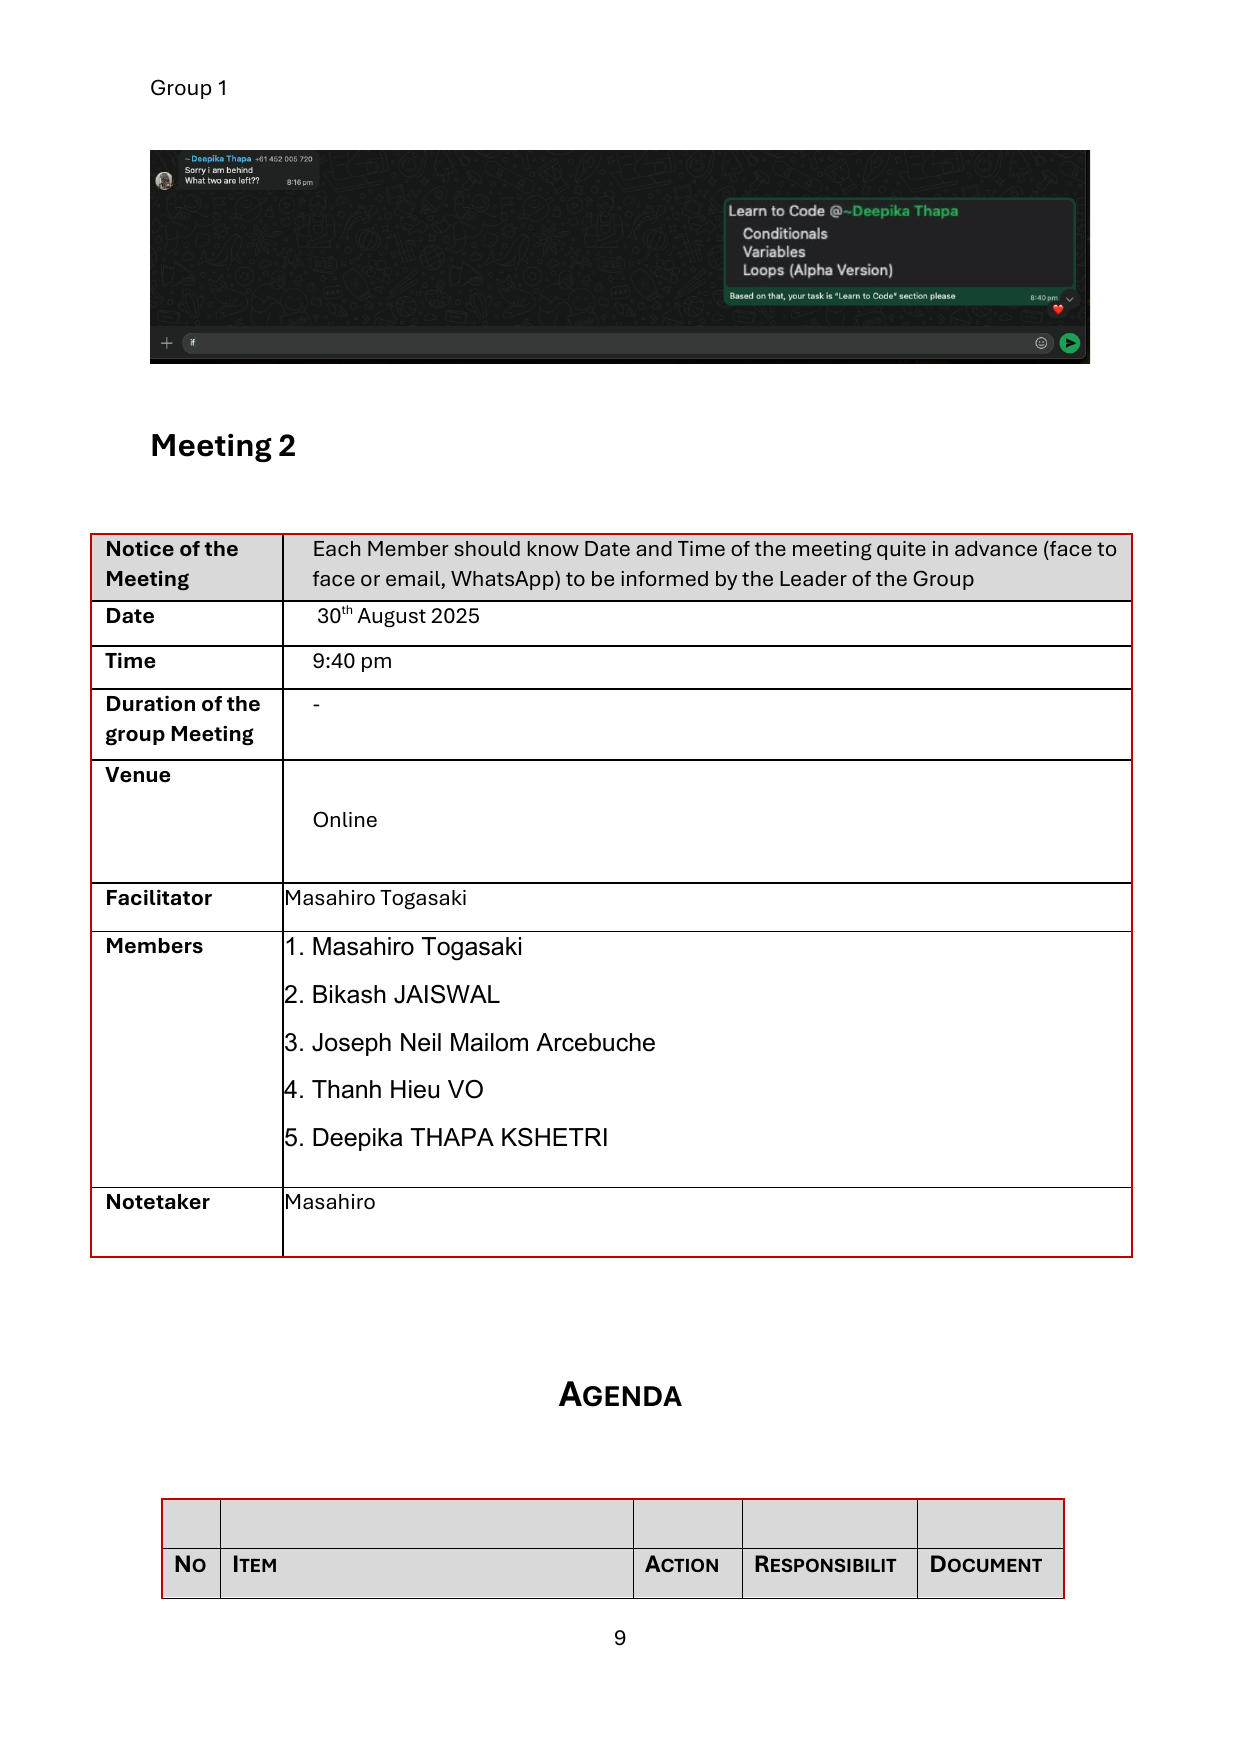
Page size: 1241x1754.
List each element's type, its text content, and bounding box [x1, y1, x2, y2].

table_header [221, 1500, 633, 1548]
table_cell Venue [92, 761, 282, 882]
table_cell Members [92, 932, 282, 1187]
text Agenda [150, 1371, 1090, 1417]
table_cell 30th August 2025 [284, 602, 1131, 645]
table_cell Duration of the group Meeting [92, 690, 282, 759]
text Meeting 2 [150, 425, 1090, 466]
table_cell Date [92, 602, 282, 645]
table_cell Online [284, 787, 1131, 882]
table_cell Masahiro [284, 1188, 1131, 1256]
table_cell Action [634, 1549, 742, 1597]
table_header [918, 1500, 1063, 1548]
table_cell No [163, 1549, 220, 1597]
table_cell Responsibility [743, 1549, 917, 1597]
table_cell 1. Masahiro Togasaki 2. Bikash JAISWAL 3. Joseph Neil Mailom Arcebuche 4. Thanh Hieu VO 5. Deepika THAPA KSHETRI [284, 932, 1131, 1187]
table_header [634, 1500, 742, 1548]
table_cell 9:40 pm [284, 647, 1131, 688]
table_cell Notetaker [92, 1188, 282, 1256]
table_cell Time [92, 647, 282, 688]
table_cell Documents [918, 1549, 1063, 1597]
table_cell Facilitator [92, 884, 282, 931]
table_header [163, 1500, 220, 1548]
table_cell [284, 690, 1131, 759]
table_header Each Member should know Date and Time of the meeting quite in advance (face to face or email, WhatsApp) to be informed by the Leader of the Group [284, 535, 1131, 600]
table_cell Masahiro Togasaki [284, 884, 1131, 931]
table_header [743, 1500, 917, 1548]
picture [150, 150, 1091, 364]
table_header Notice of the Meeting [92, 535, 282, 600]
table_cell Item [221, 1549, 633, 1597]
